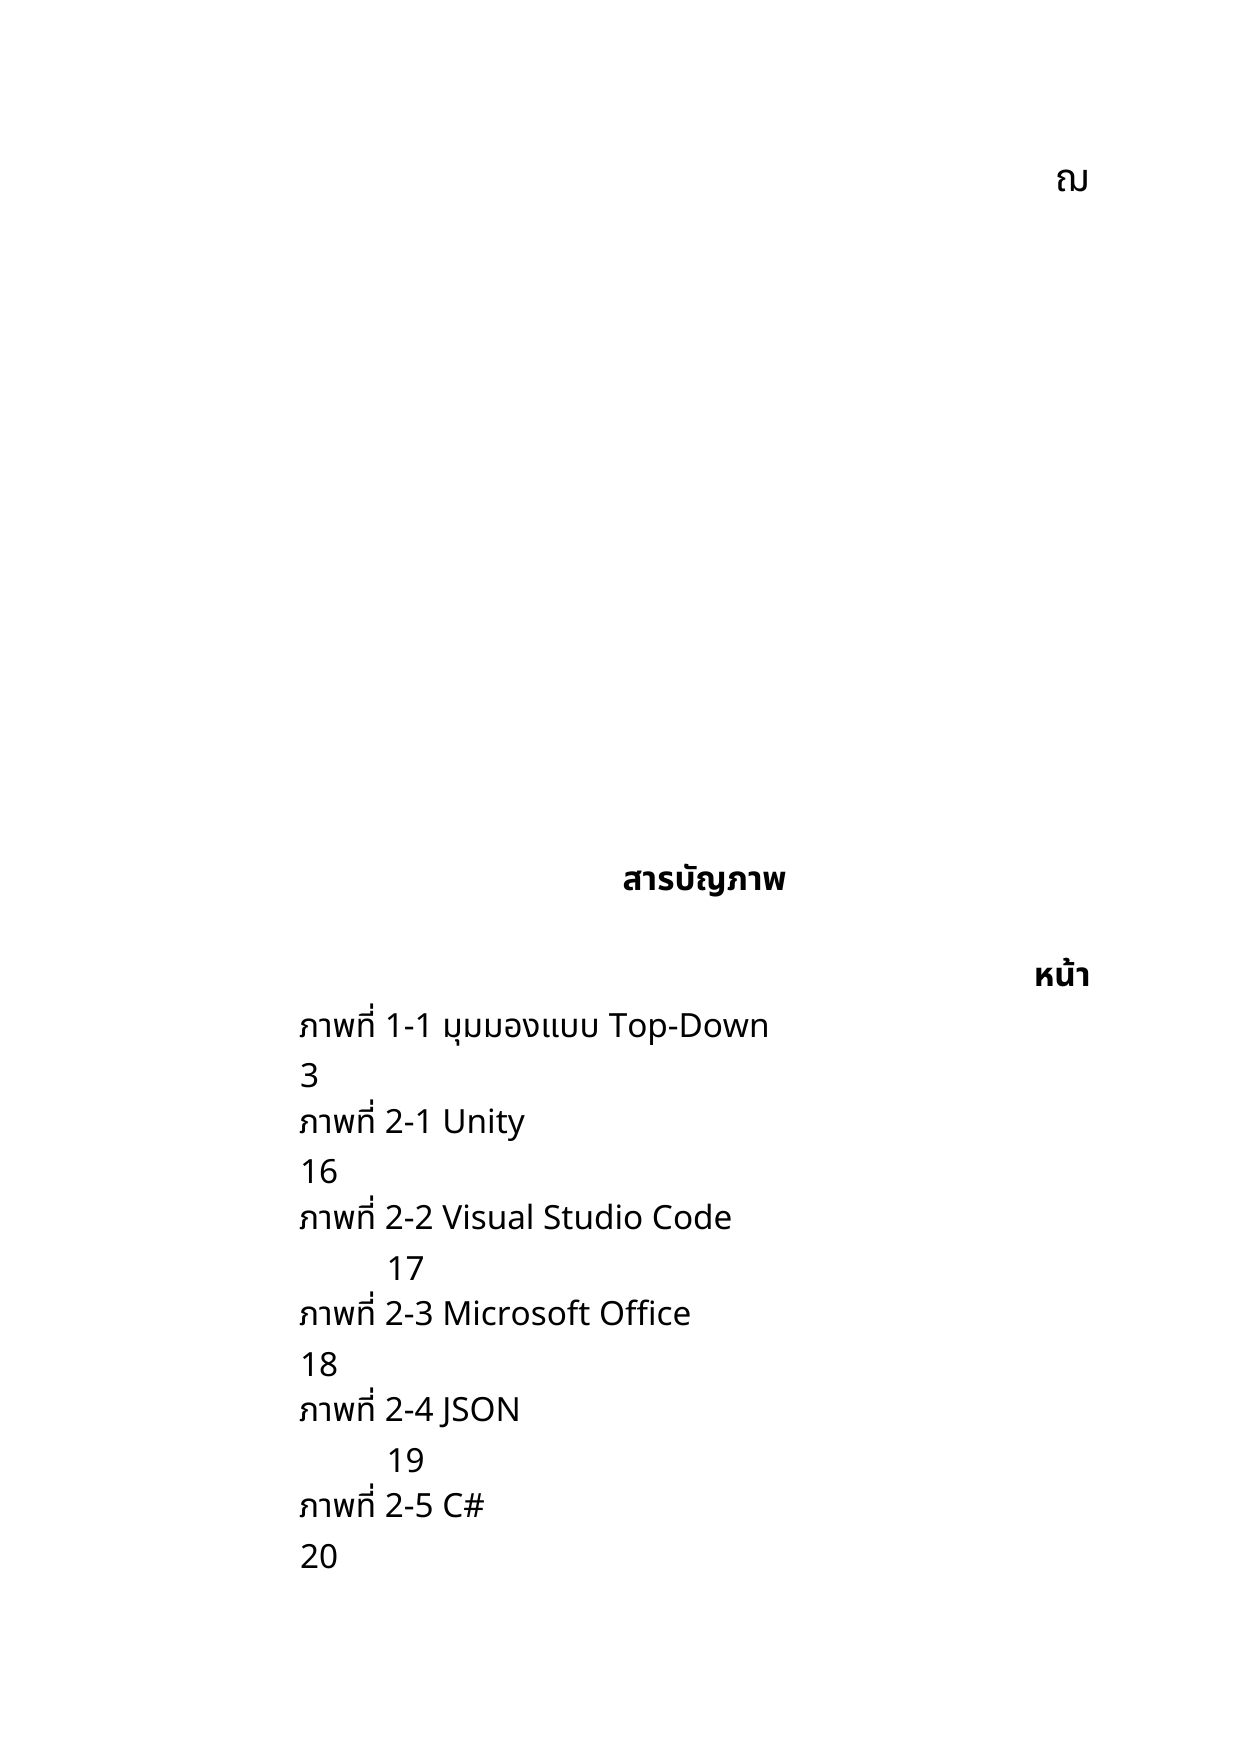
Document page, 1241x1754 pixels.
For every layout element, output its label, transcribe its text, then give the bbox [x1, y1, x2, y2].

text ภาพที่ 2-3 Microsoft Office 18 [225, 1290, 1090, 1386]
text ภาพที่ 2-1 Unity 16 [225, 1098, 1090, 1194]
text ภาพที่ 2-4 JSON 19 [225, 1386, 1090, 1482]
text ภาพที่ 2-5 C# 20 [225, 1482, 1090, 1578]
text หน้า [225, 951, 1090, 1002]
text สารบัญภาพ [225, 855, 1090, 906]
text ภาพที่ 1-1 มุมมองแบบ Top-Down 3 [225, 1002, 1090, 1098]
text ภาพที่ 2-2 Visual Studio Code 17 [225, 1194, 1090, 1290]
